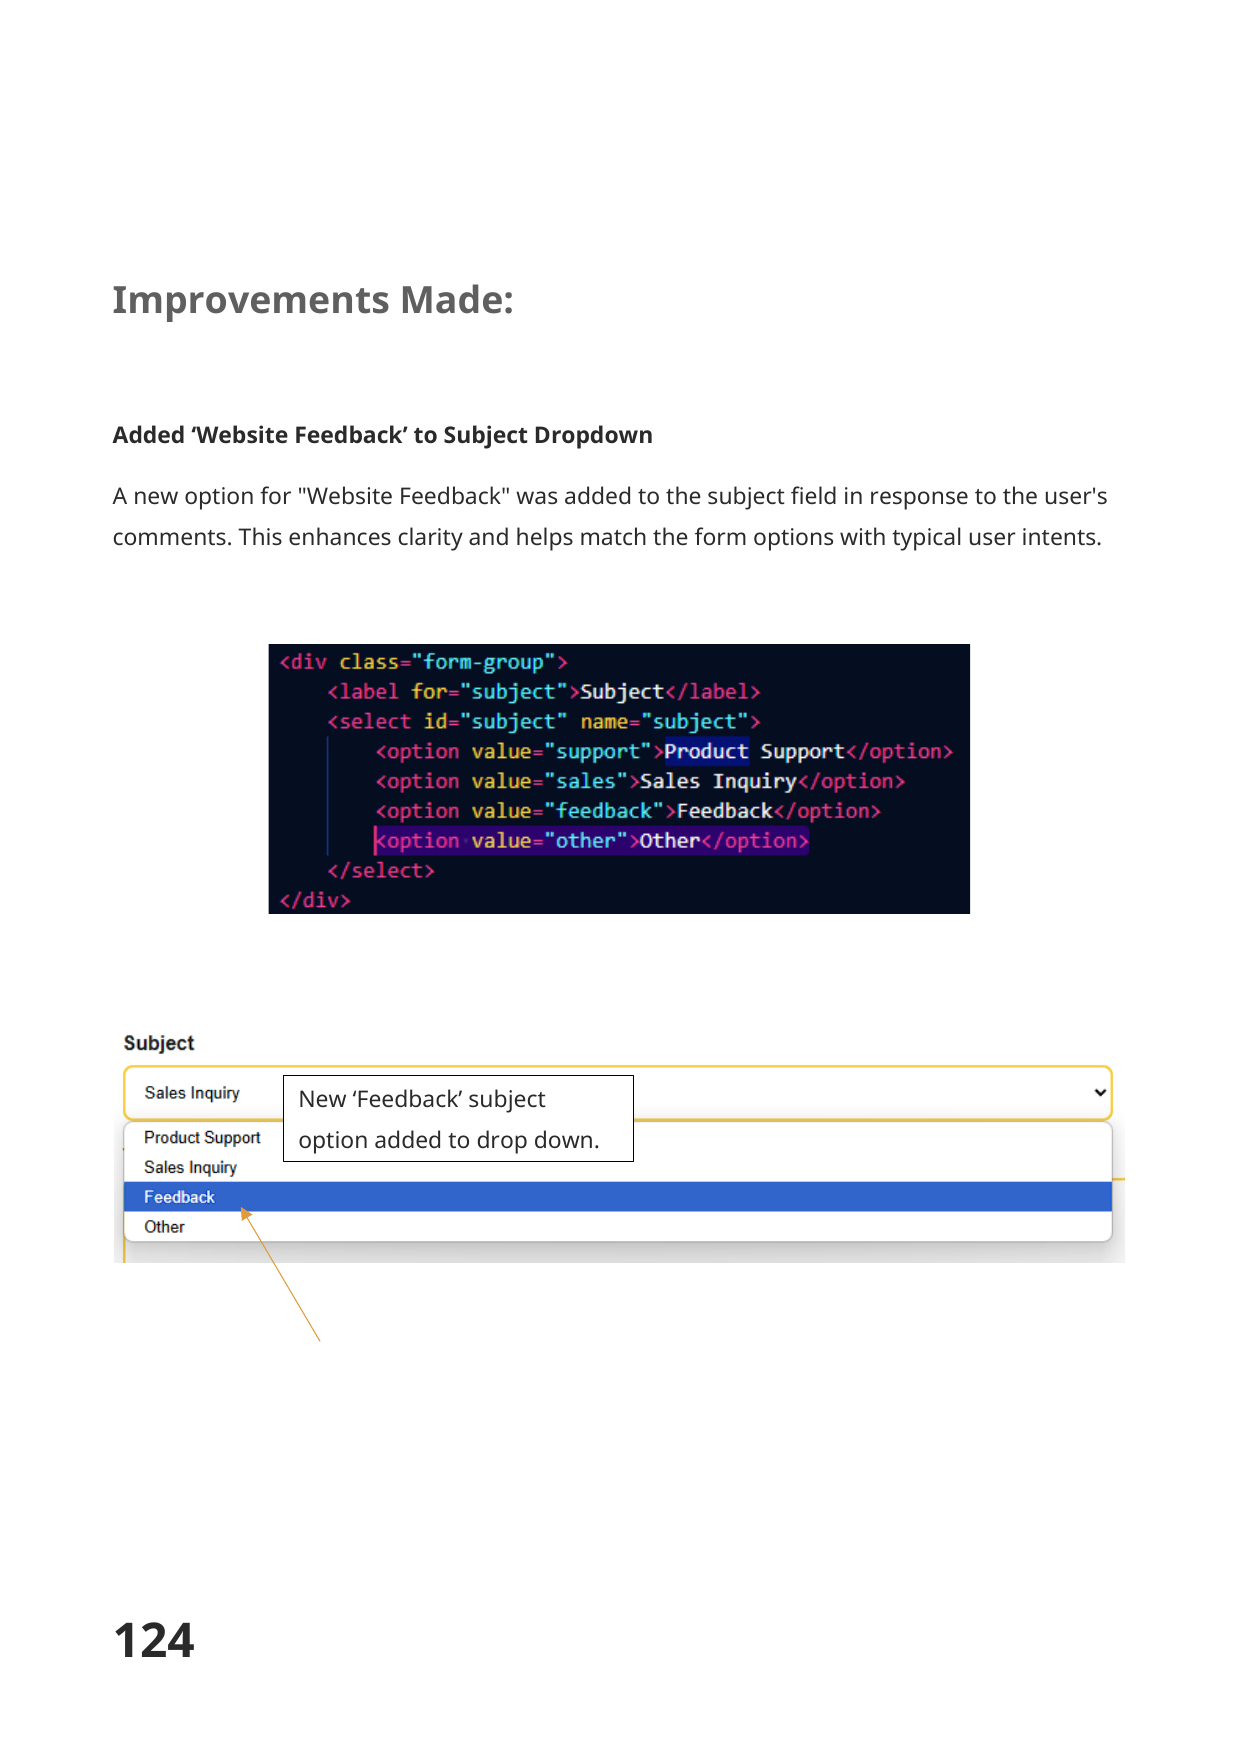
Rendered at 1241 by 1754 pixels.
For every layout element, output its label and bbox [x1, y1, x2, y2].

picture [112, 279, 1124, 523]
